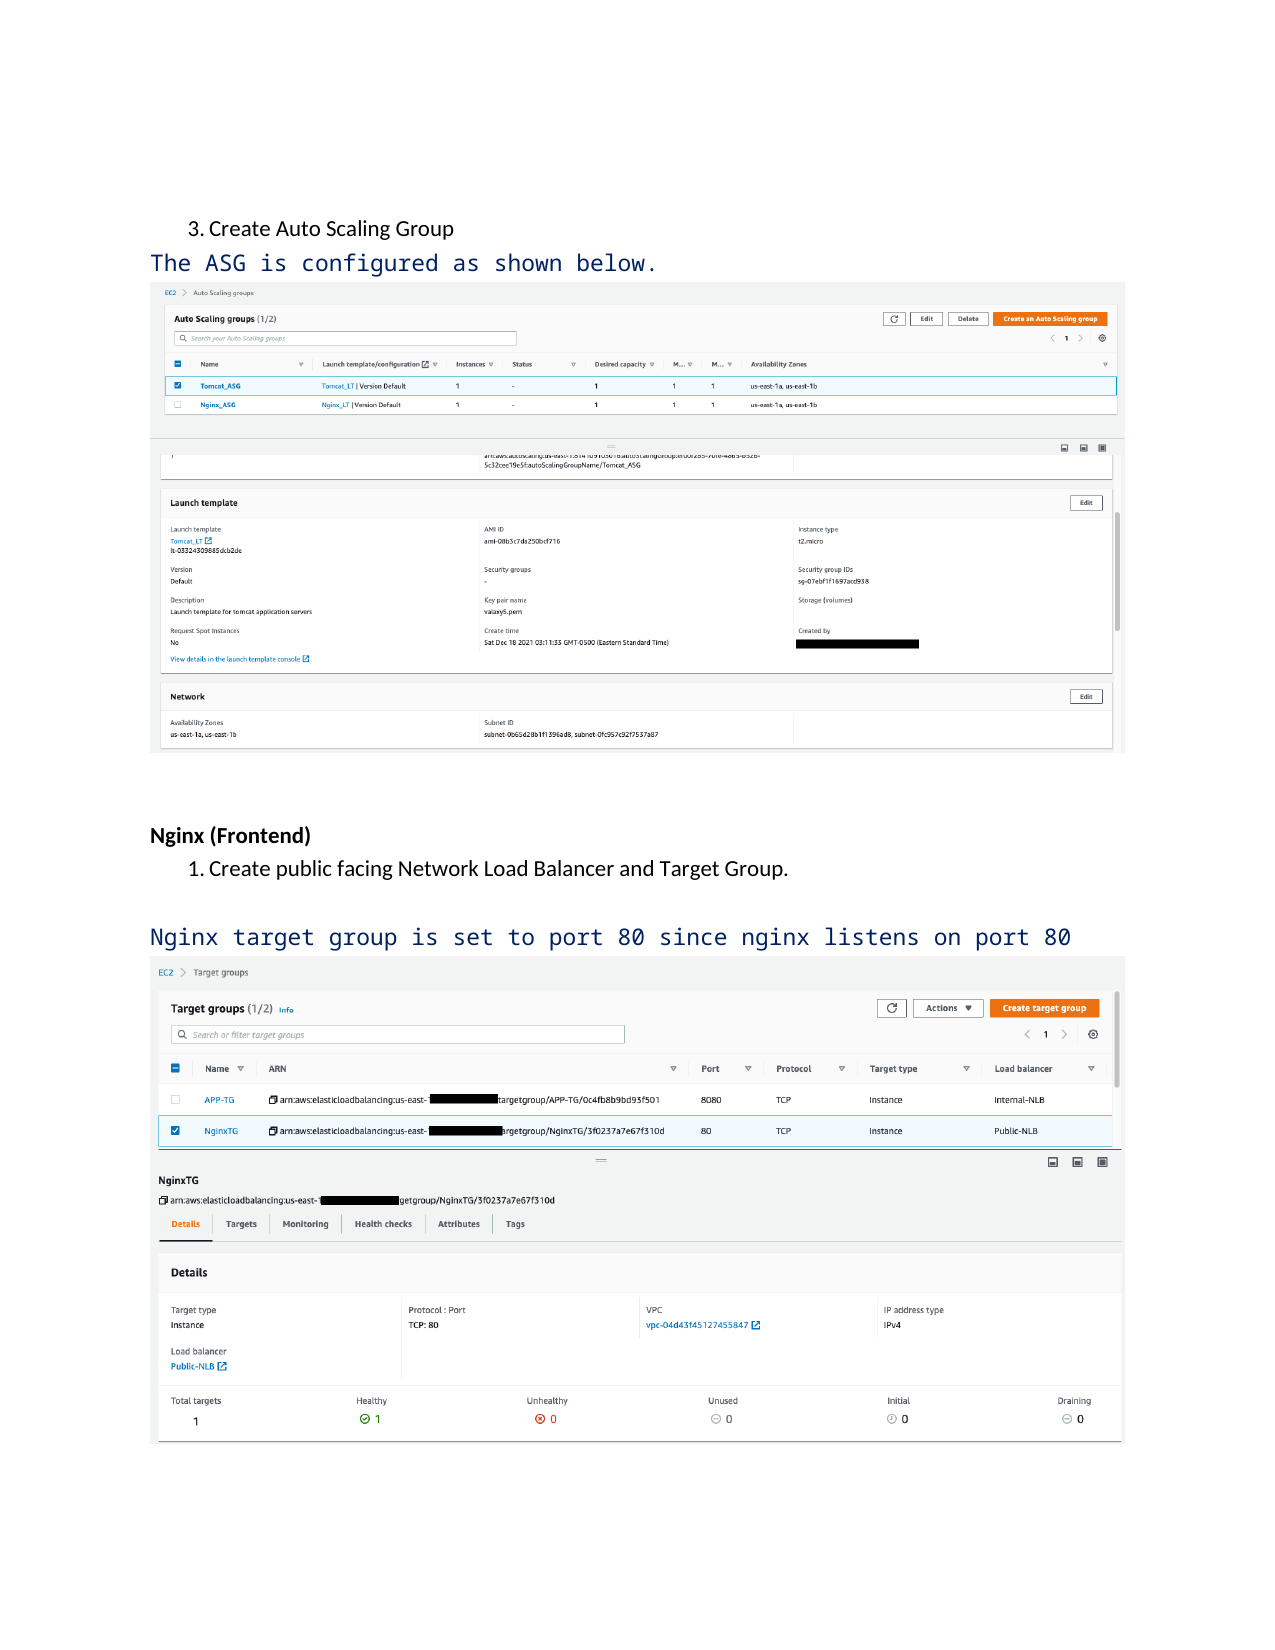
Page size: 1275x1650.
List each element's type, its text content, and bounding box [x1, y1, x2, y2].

list Create public facing Network Load Balancer and Target Group. [187, 854, 1125, 882]
text Nginx target group is set to port 80 since nginx listens on port 80 [150, 921, 1125, 956]
text The ASG is configured as shown below. [150, 247, 1125, 278]
text Nginx (Frontend) [150, 821, 1125, 849]
picture [150, 956, 1125, 1444]
picture [150, 282, 1125, 753]
list Create Auto Scaling Group [187, 214, 1125, 242]
